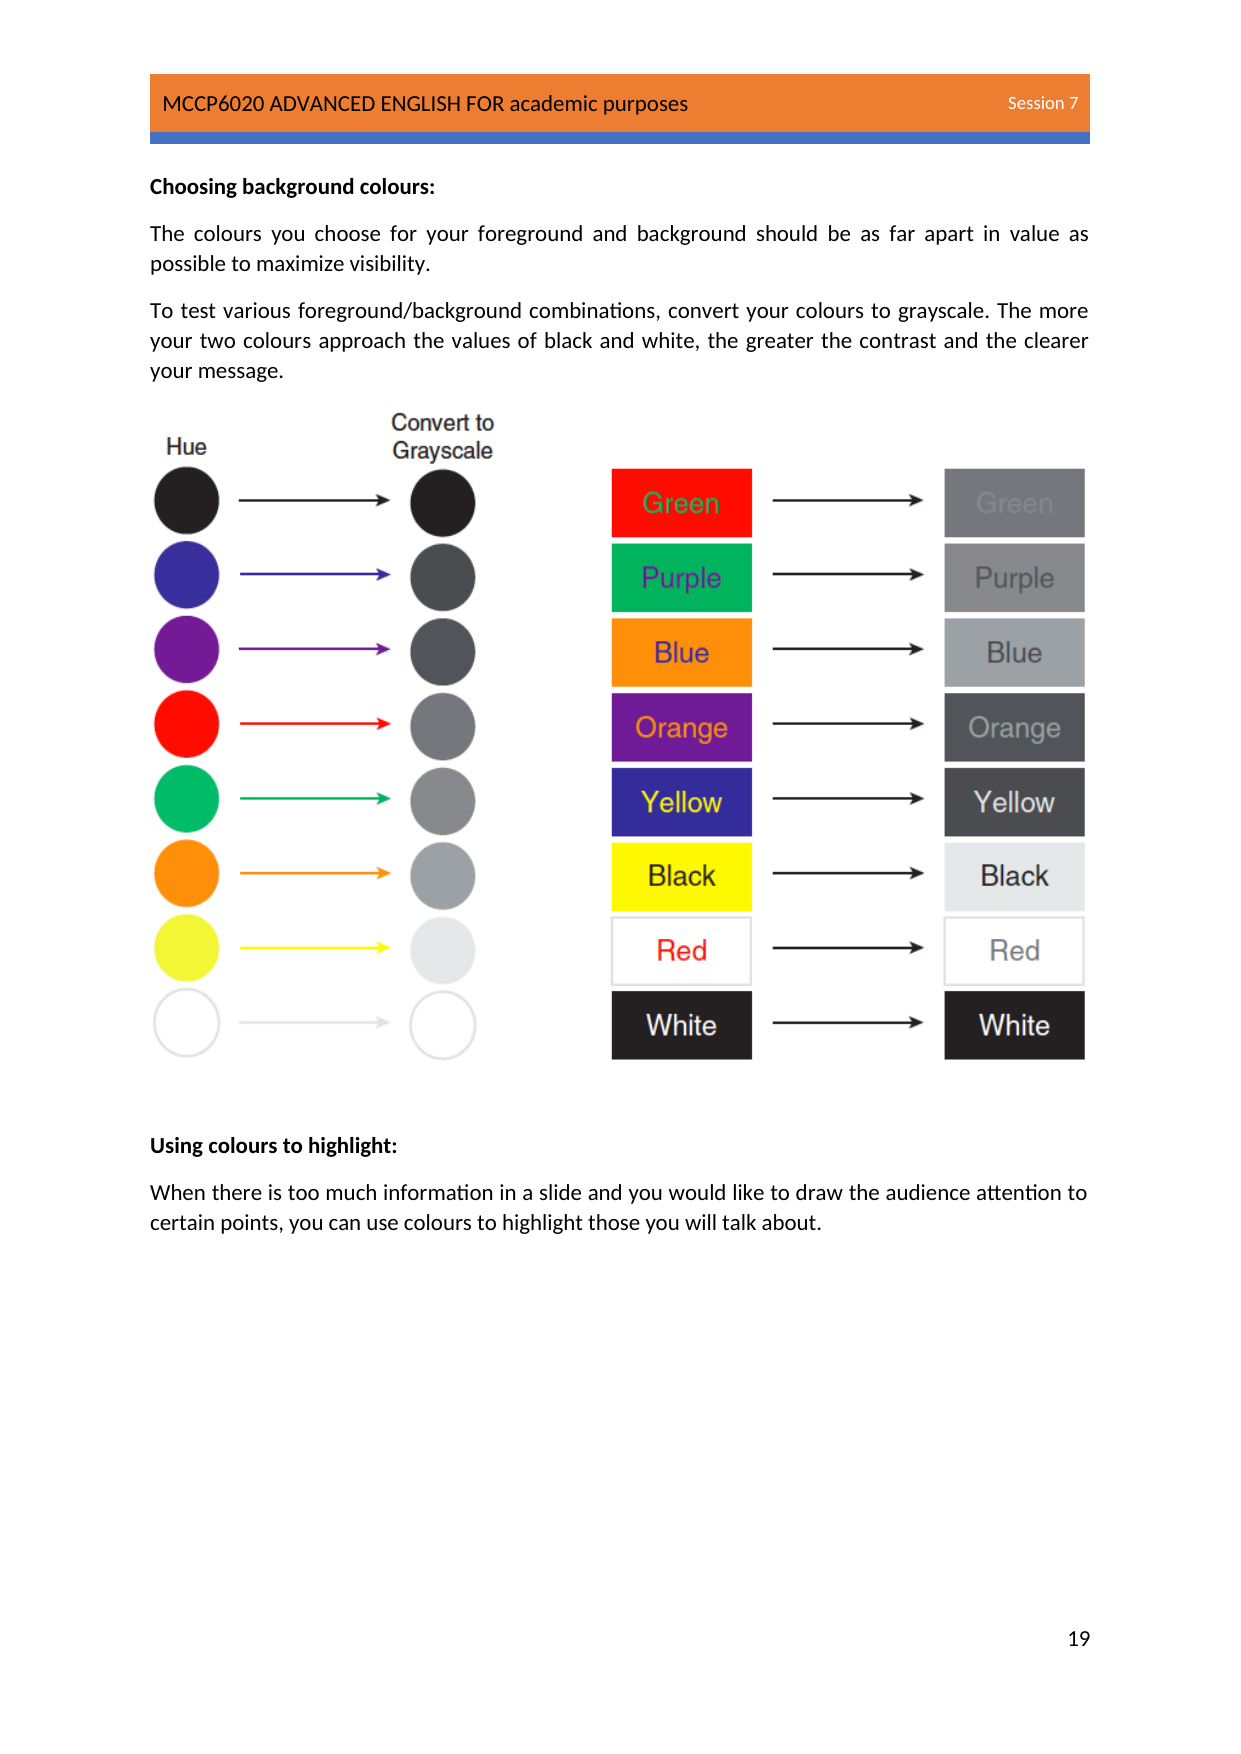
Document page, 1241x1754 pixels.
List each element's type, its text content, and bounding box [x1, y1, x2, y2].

text Choosing background colours: [150, 172, 1090, 200]
text When there is too much information in a slide and you would like to draw the audience attention to certain points, you can use colours to highlight those you will talk about. [150, 1178, 1090, 1236]
picture [150, 403, 1091, 1066]
text The colours you choose for your foreground and background should be as far apart in value as possible to maximize visibility. [150, 219, 1090, 277]
text To test various foreground/background combinations, convert your colours to grayscale. The more your two colours approach the values of black and white, the greater the contrast and the clearer your message. [150, 296, 1090, 384]
text Using colours to highlight: [150, 1131, 1090, 1159]
